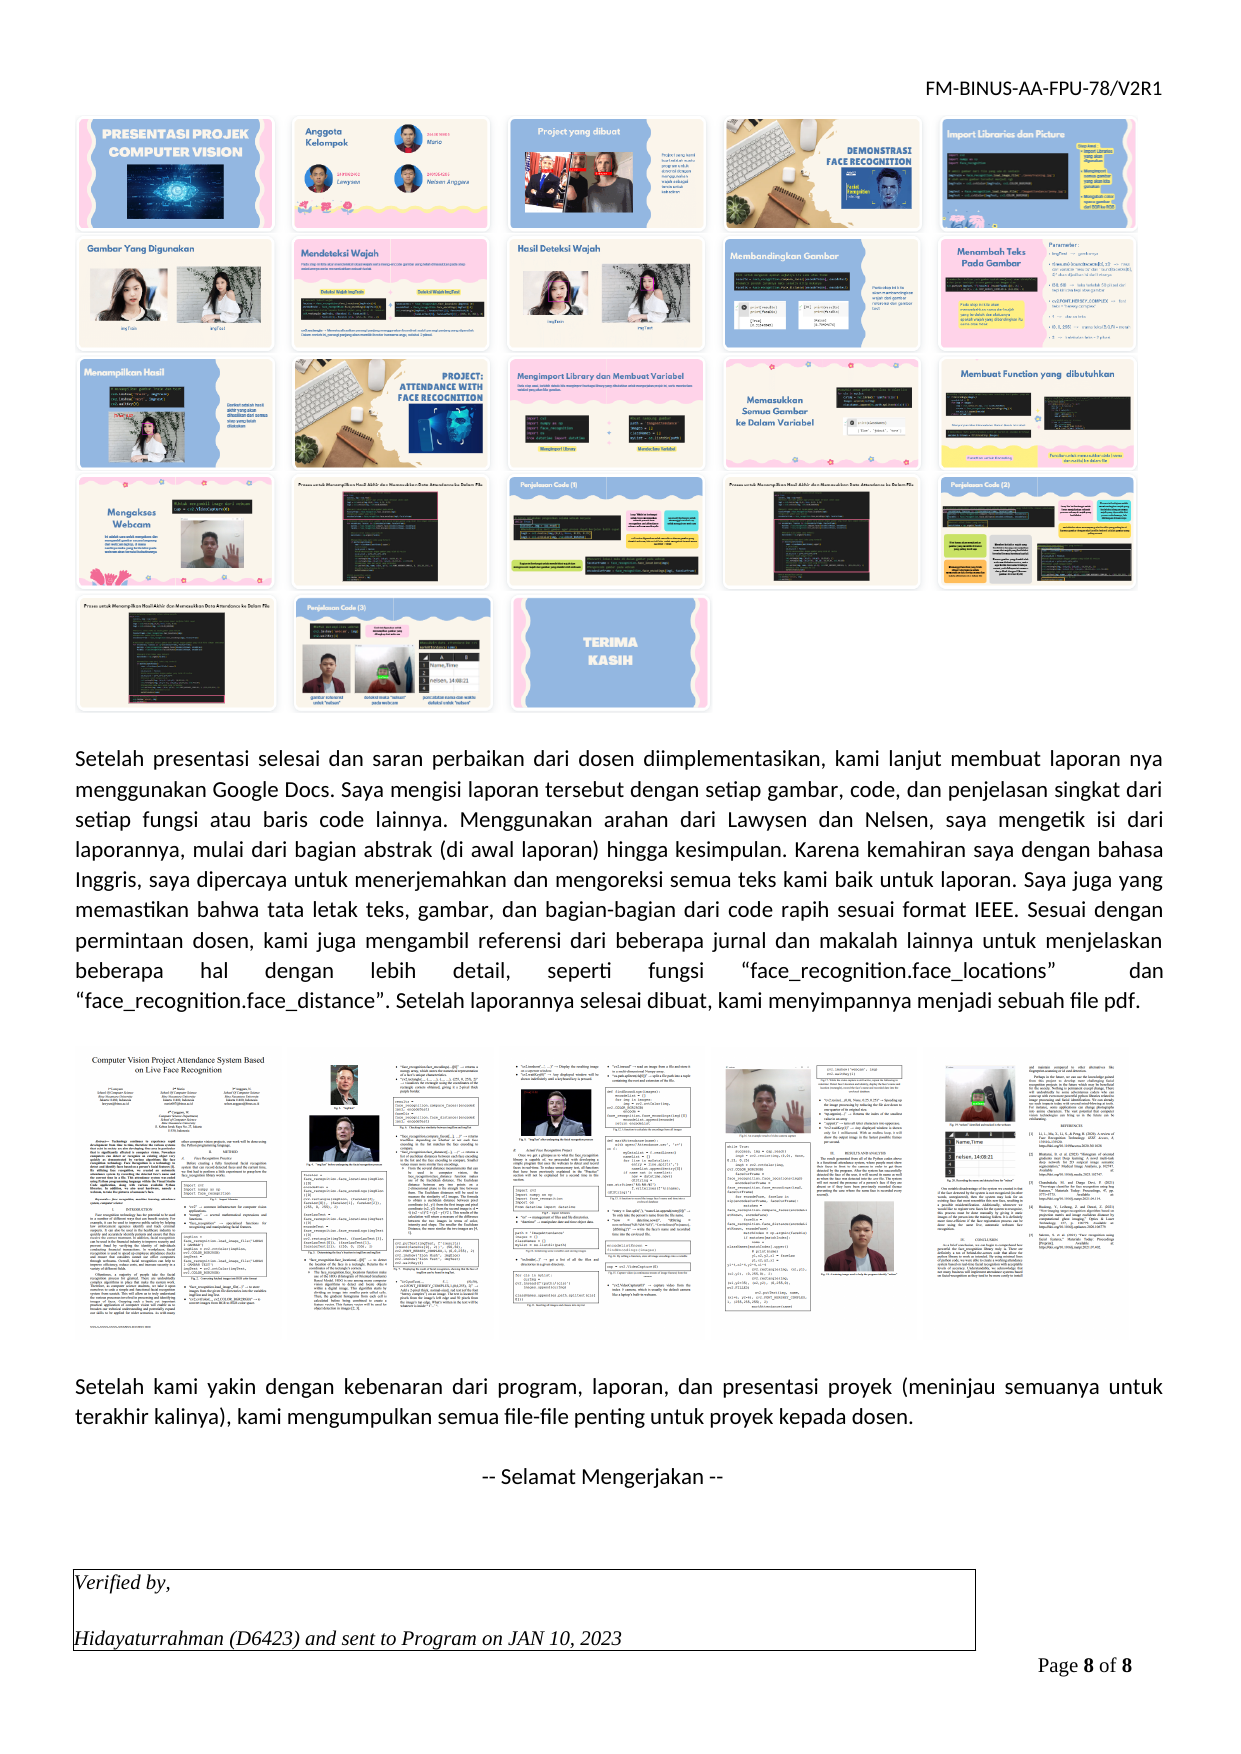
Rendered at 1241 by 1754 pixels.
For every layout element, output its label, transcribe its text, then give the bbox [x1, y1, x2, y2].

picture [75, 1046, 282, 1340]
text Setelah kami yakin dengan kebenaran dari program, laporan, dan presentasi proyek (meninjau semuanya untuk terakhir kalinya), kami mengumpulkan semua file-file penting untuk proyek kepada dosen. [75, 1372, 1165, 1430]
text -- Selamat Mengerjakan -- [75, 1462, 1130, 1490]
picture [75, 115, 1138, 233]
picture [75, 234, 1138, 353]
picture [75, 472, 1138, 591]
picture [710, 1047, 918, 1340]
picture [75, 355, 1138, 471]
picture [75, 593, 713, 713]
picture [922, 1047, 1130, 1340]
text Setelah presentasi selesai dan saran perbaikan dari dosen diimplementasikan, kami lanjut membuat laporan nya menggunakan Google Docs. Saya mengisi laporan tersebut dengan setiap gambar, code, dan penjelasan singkat dari setiap fungsi atau baris code lainnya. Menggunakan arahan dari Lawysen dan Nelsen, saya mengetik isi dari laporannya, mulai dari bagian abstrak (di awal laporan) hingga kesimpulan. Karena kemahiran saya dengan bahasa Inggris, saya dipercaya untuk menerjemahkan dan mengoreksi semua teks kami baik untuk laporan. Saya juga yang memastikan bahwa tata letak teks, gambar, dan bagian-bagian dari code rapih sesuai format IEEE. Sesuai dengan permintaan dosen, kami juga mengambil referensi dari beberapa jurnal dan makalah lainnya untuk menjelaskan beberapa hal dengan lebih detail, seperti fungsi “face_recognition.face_locations” dan “face_recognition.face_distance”. Setelah laporannya selesai dibuat, kami menyimpannya menjadi sebuah file pdf. [75, 744, 1165, 1014]
picture [286, 1047, 494, 1340]
picture [498, 1046, 706, 1340]
